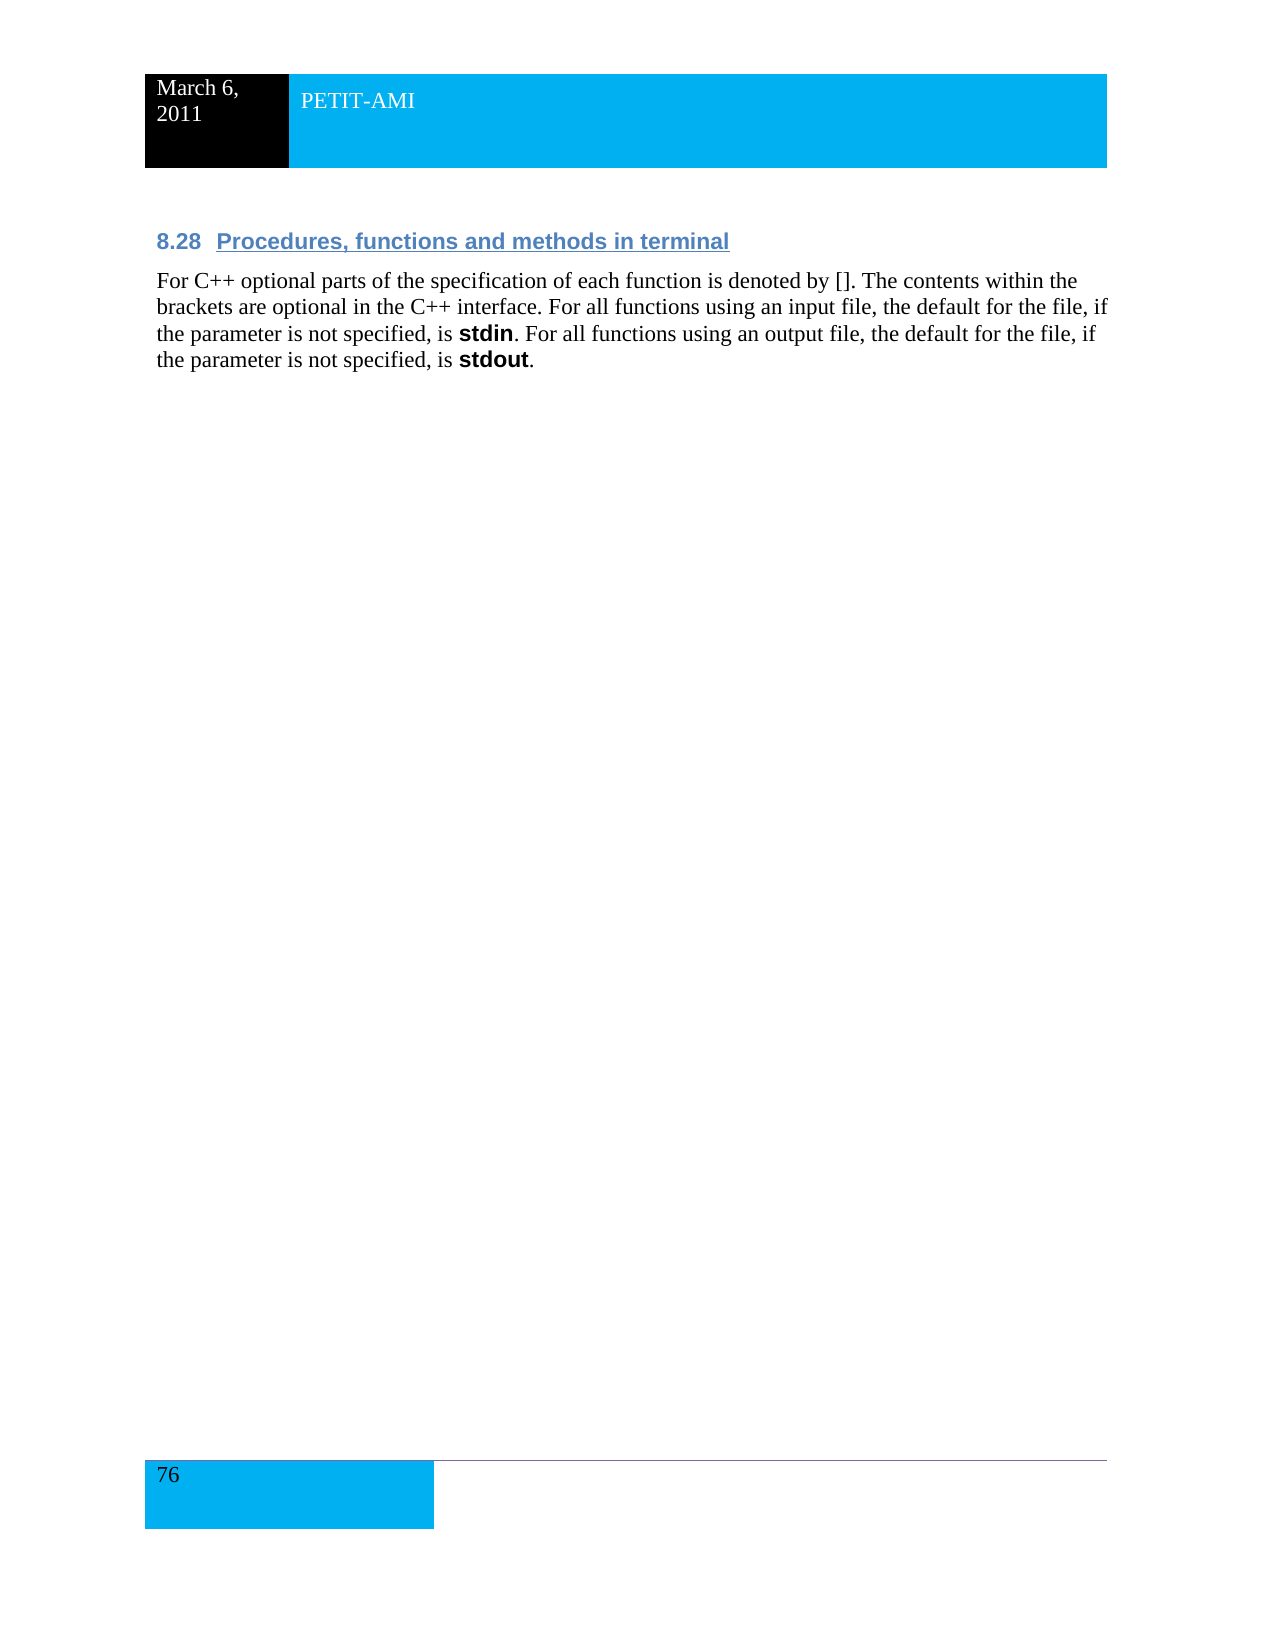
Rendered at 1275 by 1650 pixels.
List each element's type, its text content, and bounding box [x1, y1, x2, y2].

text For C++ optional parts of the specification of each function is denoted by []. The contents within the brackets are optional in the C++ interface. For all functions using an input file, the default for the file, if the parameter is not specified, is stdin. For all functions using an output file, the default for the file, if the parameter is not specified, is stdout. [156, 267, 1118, 372]
subtitle Procedures, functions and methods in terminal [156, 228, 1118, 254]
